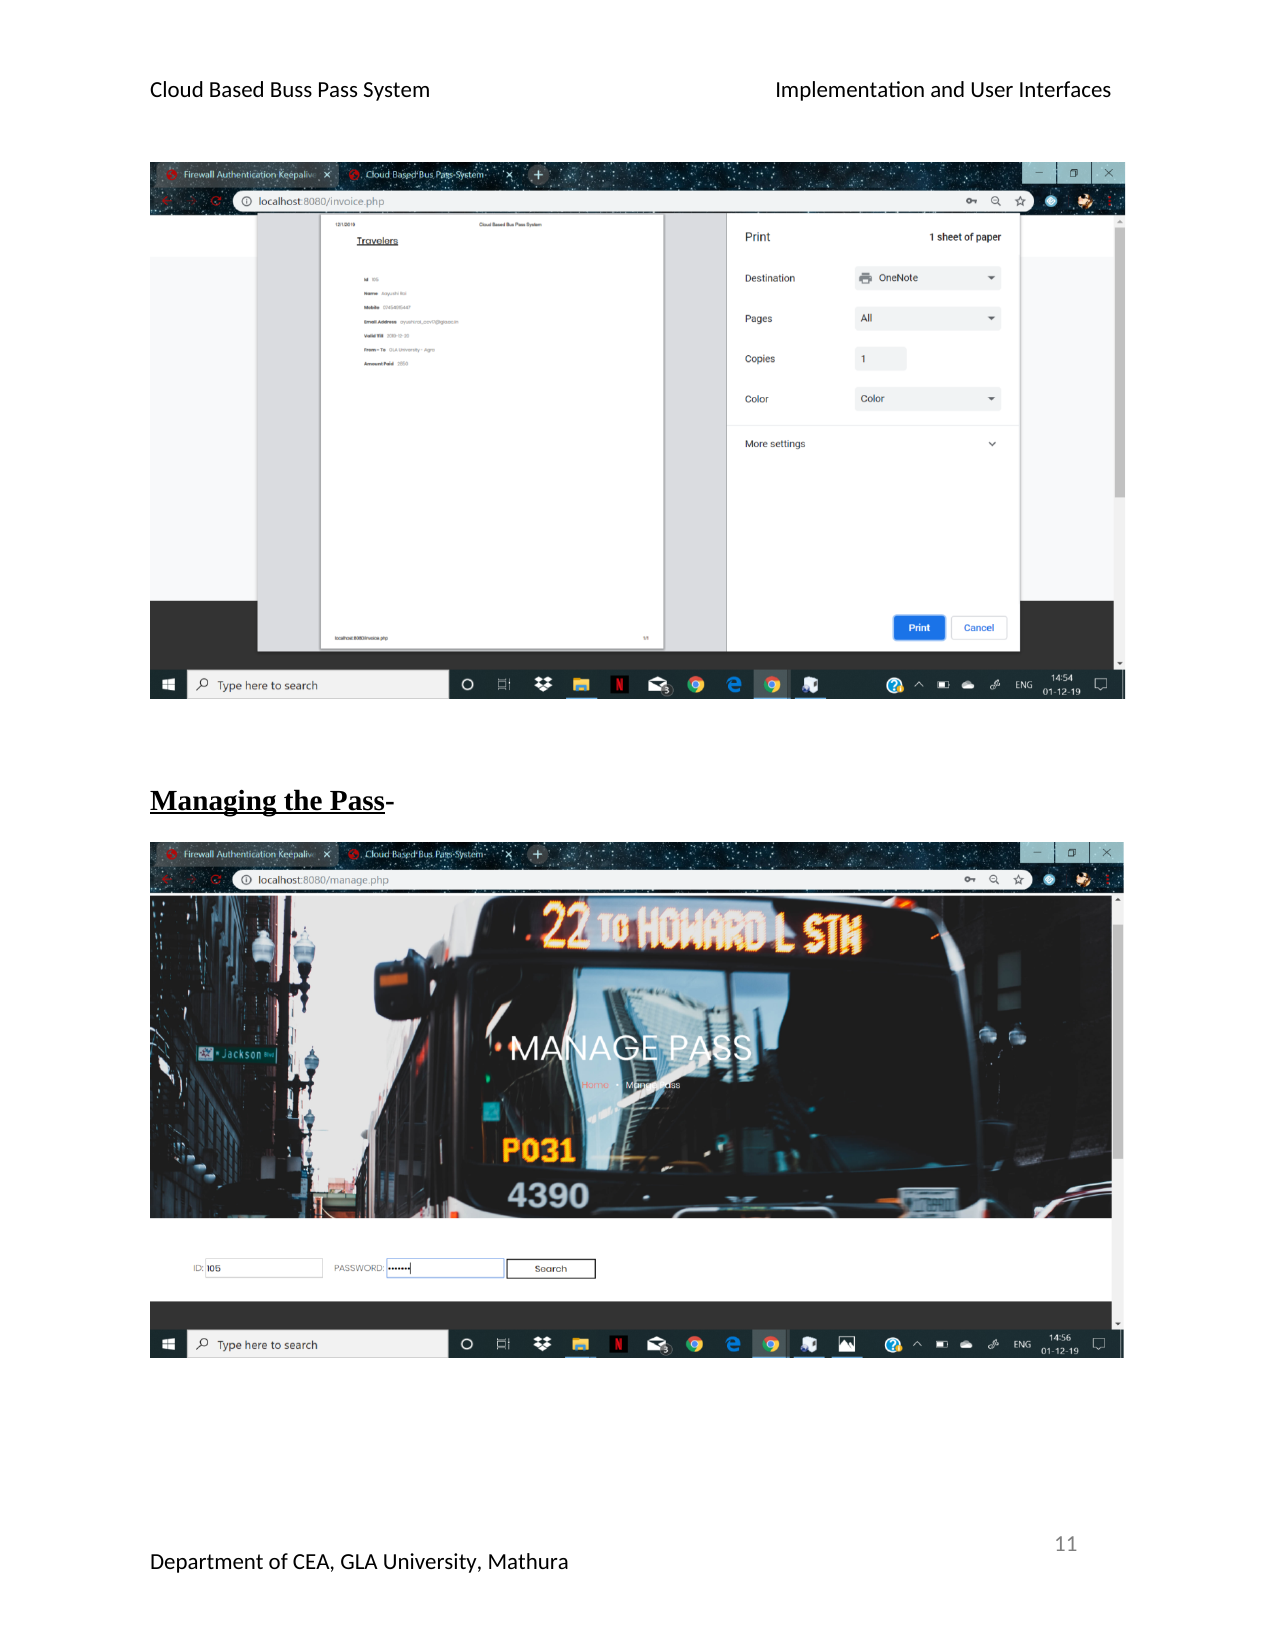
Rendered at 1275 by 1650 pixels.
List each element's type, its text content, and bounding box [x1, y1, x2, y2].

picture [150, 162, 1125, 699]
text Managing the Pass- [150, 783, 1125, 817]
picture [150, 842, 1124, 1358]
